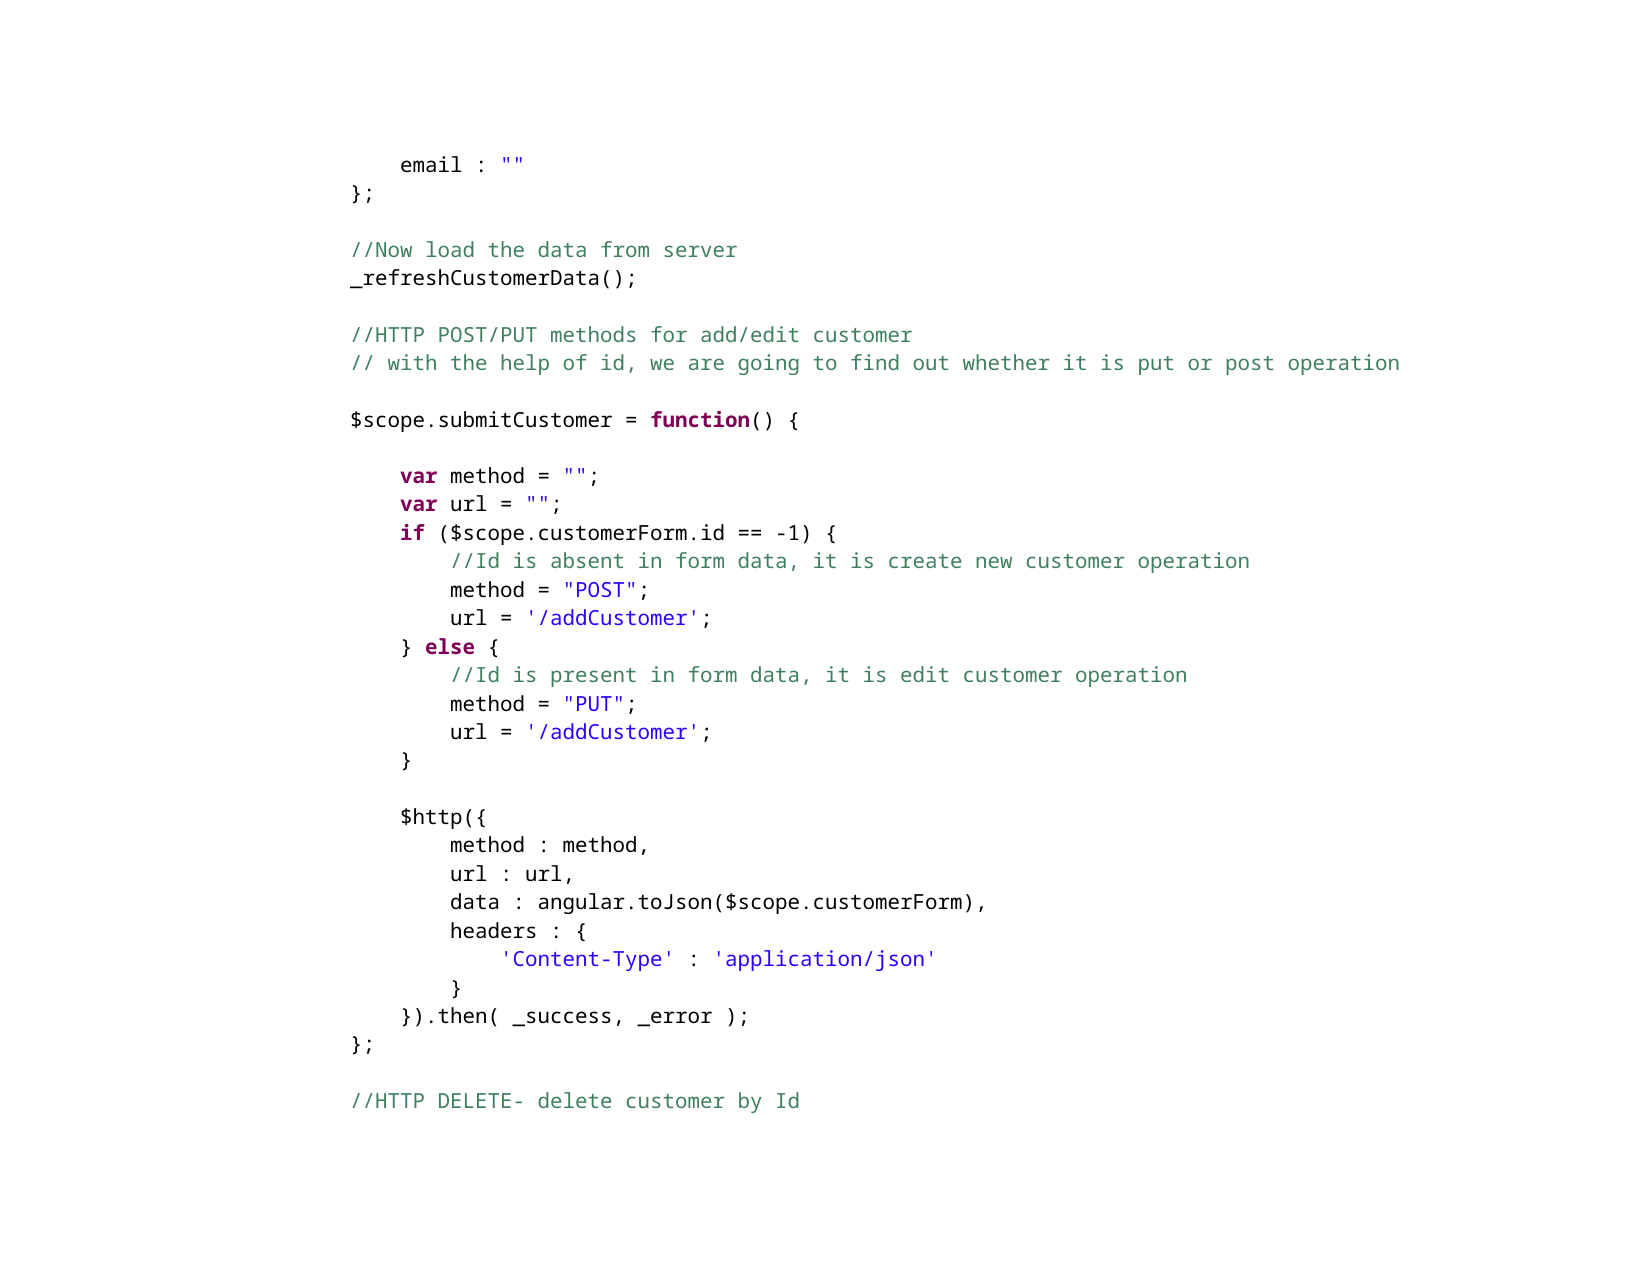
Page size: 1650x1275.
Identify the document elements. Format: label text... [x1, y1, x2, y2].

text }; [150, 1029, 1500, 1058]
text $scope.submitCustomer = function() { [150, 405, 1500, 433]
text var url = ""; [150, 489, 1500, 518]
text email : "" [150, 150, 1500, 178]
text //Id is present in form data, it is edit customer operation [150, 660, 1500, 689]
text } [150, 973, 1500, 1001]
text } else { [150, 632, 1500, 660]
text $http({ [150, 802, 1500, 830]
text //HTTP DELETE- delete customer by Id [150, 1086, 1500, 1114]
text //HTTP POST/PUT methods for add/edit customer [150, 320, 1500, 348]
text //Id is absent in form data, it is create new customer operation [150, 546, 1500, 575]
text method = "PUT"; [150, 689, 1500, 717]
text if ($scope.customerForm.id == -1) { [150, 518, 1500, 546]
text headers : { [150, 916, 1500, 944]
text }; [150, 178, 1500, 207]
text url = '/addCustomer'; [150, 603, 1500, 632]
text url : url, [150, 859, 1500, 887]
text } [150, 746, 1500, 774]
text data : angular.toJson($scope.customerForm), [150, 887, 1500, 916]
text //Now load the data from server [150, 235, 1500, 263]
text _refreshCustomerData(); [150, 263, 1500, 292]
text url = '/addCustomer'; [150, 717, 1500, 746]
text // with the help of id, we are going to find out whether it is put or post operation [150, 348, 1500, 377]
text 'Content-Type' : 'application/json' [150, 944, 1500, 973]
text method = "POST"; [150, 575, 1500, 603]
text method : method, [150, 830, 1500, 859]
text }).then( _success, _error ); [150, 1001, 1500, 1029]
text var method = ""; [150, 461, 1500, 489]
